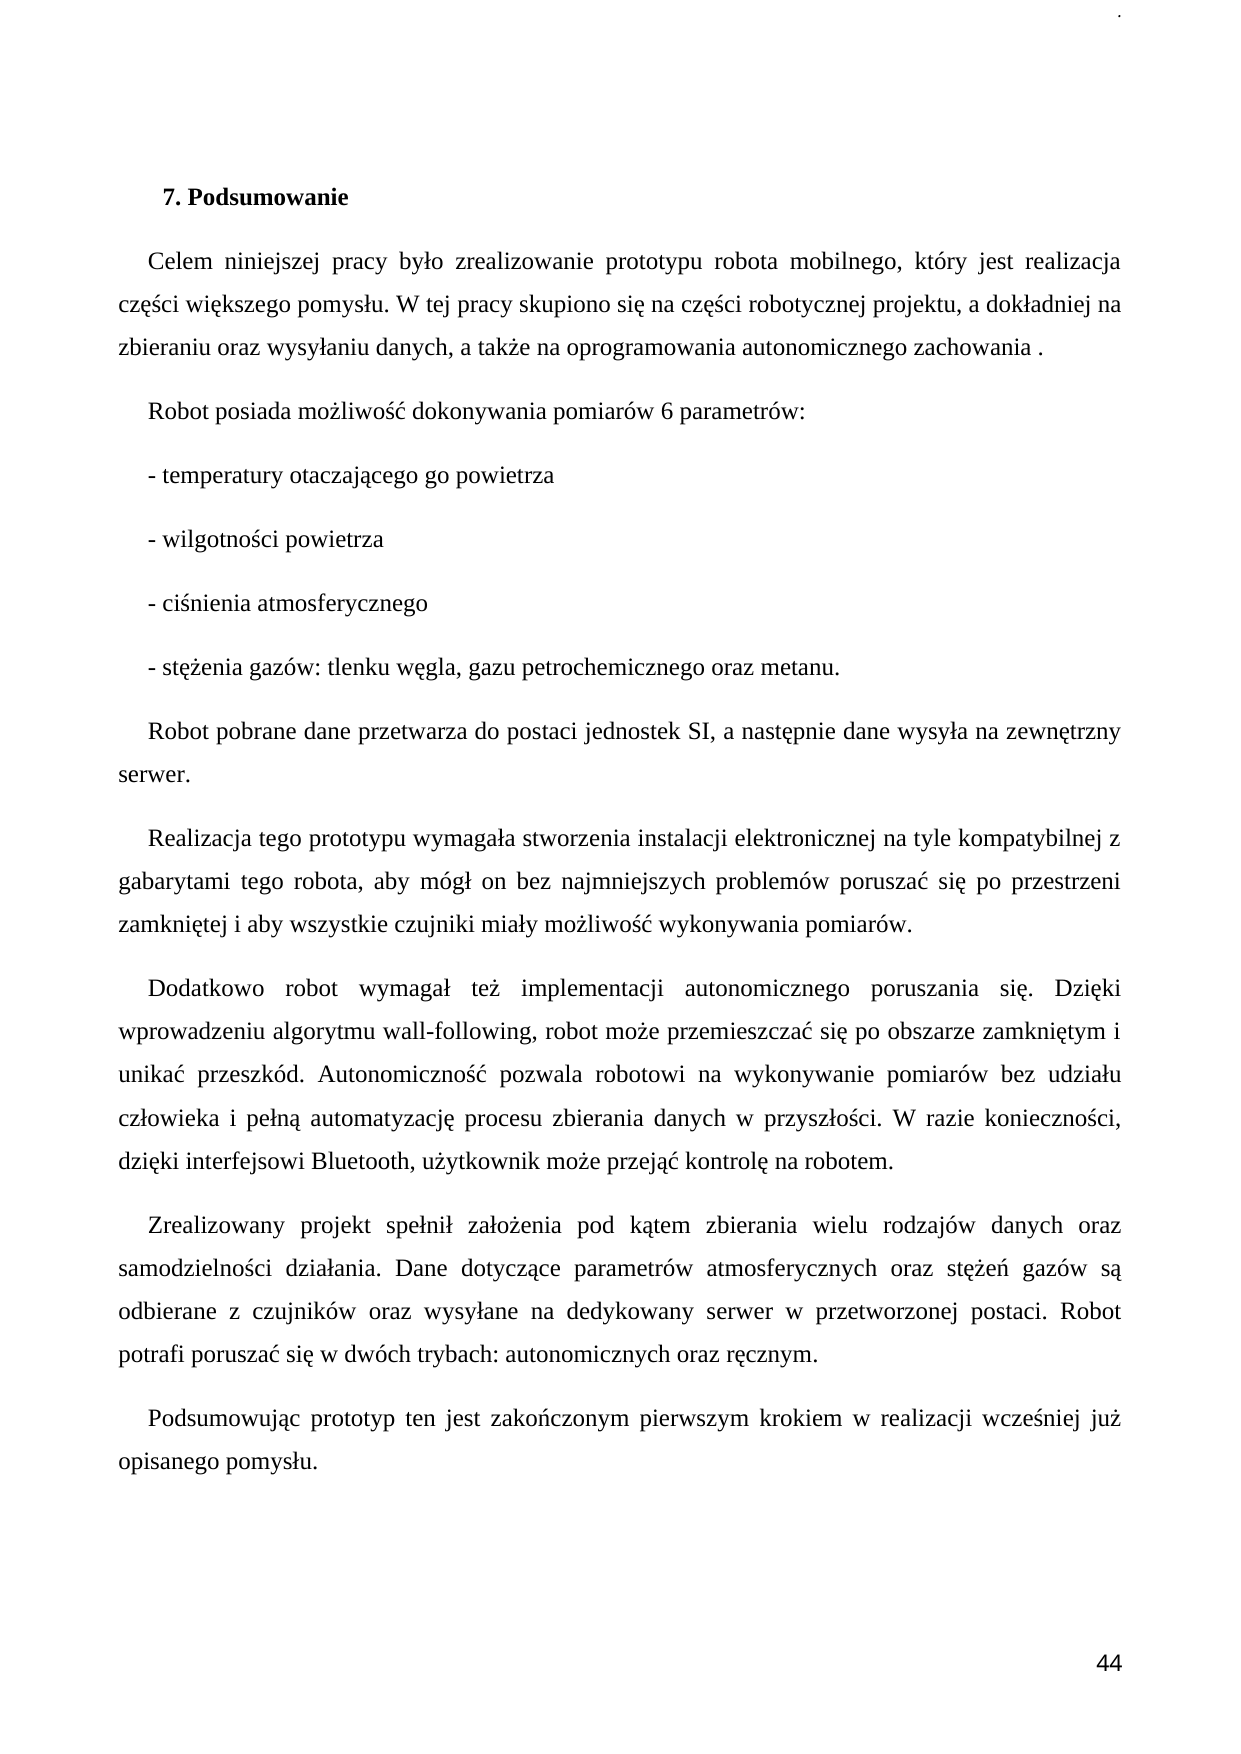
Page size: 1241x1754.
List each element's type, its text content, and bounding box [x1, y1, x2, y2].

text Realizacja tego prototypu wymagała stworzenia instalacji elektronicznej na tyle kompatybilnej z gabarytami tego robota, aby mógł on bez najmniejszych problemów poruszać się po przestrzeni zamkniętej i aby wszystkie czujniki miały możliwość wykonywania pomiarów. [118, 823, 1122, 938]
text Zrealizowany projekt spełnił założenia pod kątem zbierania wielu rodzajów danych oraz samodzielności działania. Dane dotyczące parametrów atmosferycznych oraz stężeń gazów są odbierane z czujników oraz wysyłane na dedykowany serwer w przetworzonej postaci. Robot potrafi poruszać się w dwóch trybach: autonomicznych oraz ręcznym. [118, 1210, 1122, 1368]
text 7. Podsumowanie [118, 182, 1122, 211]
text Robot pobrane dane przetwarza do postaci jednostek SI, a następnie dane wysyła na zewnętrzny serwer. [118, 716, 1122, 788]
text Celem niniejszej pracy było zrealizowanie prototypu robota mobilnego, który jest realizacja części większego pomysłu. W tej pracy skupiono się na części robotycznej projektu, a dokładniej na zbieraniu oraz wysyłaniu danych, a także na oprogramowania autonomicznego zachowania . [118, 246, 1122, 361]
text Robot posiada możliwość dokonywania pomiarów 6 parametrów: [118, 396, 1122, 425]
text - stężenia gazów: tlenku węgla, gazu petrochemicznego oraz metanu. [118, 652, 1122, 681]
text Podsumowując prototyp ten jest zakończonym pierwszym krokiem w realizacji wcześniej już opisanego pomysłu. [118, 1403, 1122, 1475]
text Dodatkowo robot wymagał też implementacji autonomicznego poruszania się. Dzięki wprowadzeniu algorytmu wall-following, robot może przemieszczać się po obszarze zamkniętym i unikać przeszkód. Autonomiczność pozwala robotowi na wykonywanie pomiarów bez udziału człowieka i pełną automatyzację procesu zbierania danych w przyszłości. W razie konieczności, dzięki interfejsowi Bluetooth, użytkownik może przejąć kontrolę na robotem. [118, 973, 1122, 1174]
text - wilgotności powietrza [118, 524, 1122, 553]
text - ciśnienia atmosferycznego [118, 588, 1122, 617]
text - temperatury otaczającego go powietrza [118, 460, 1122, 489]
